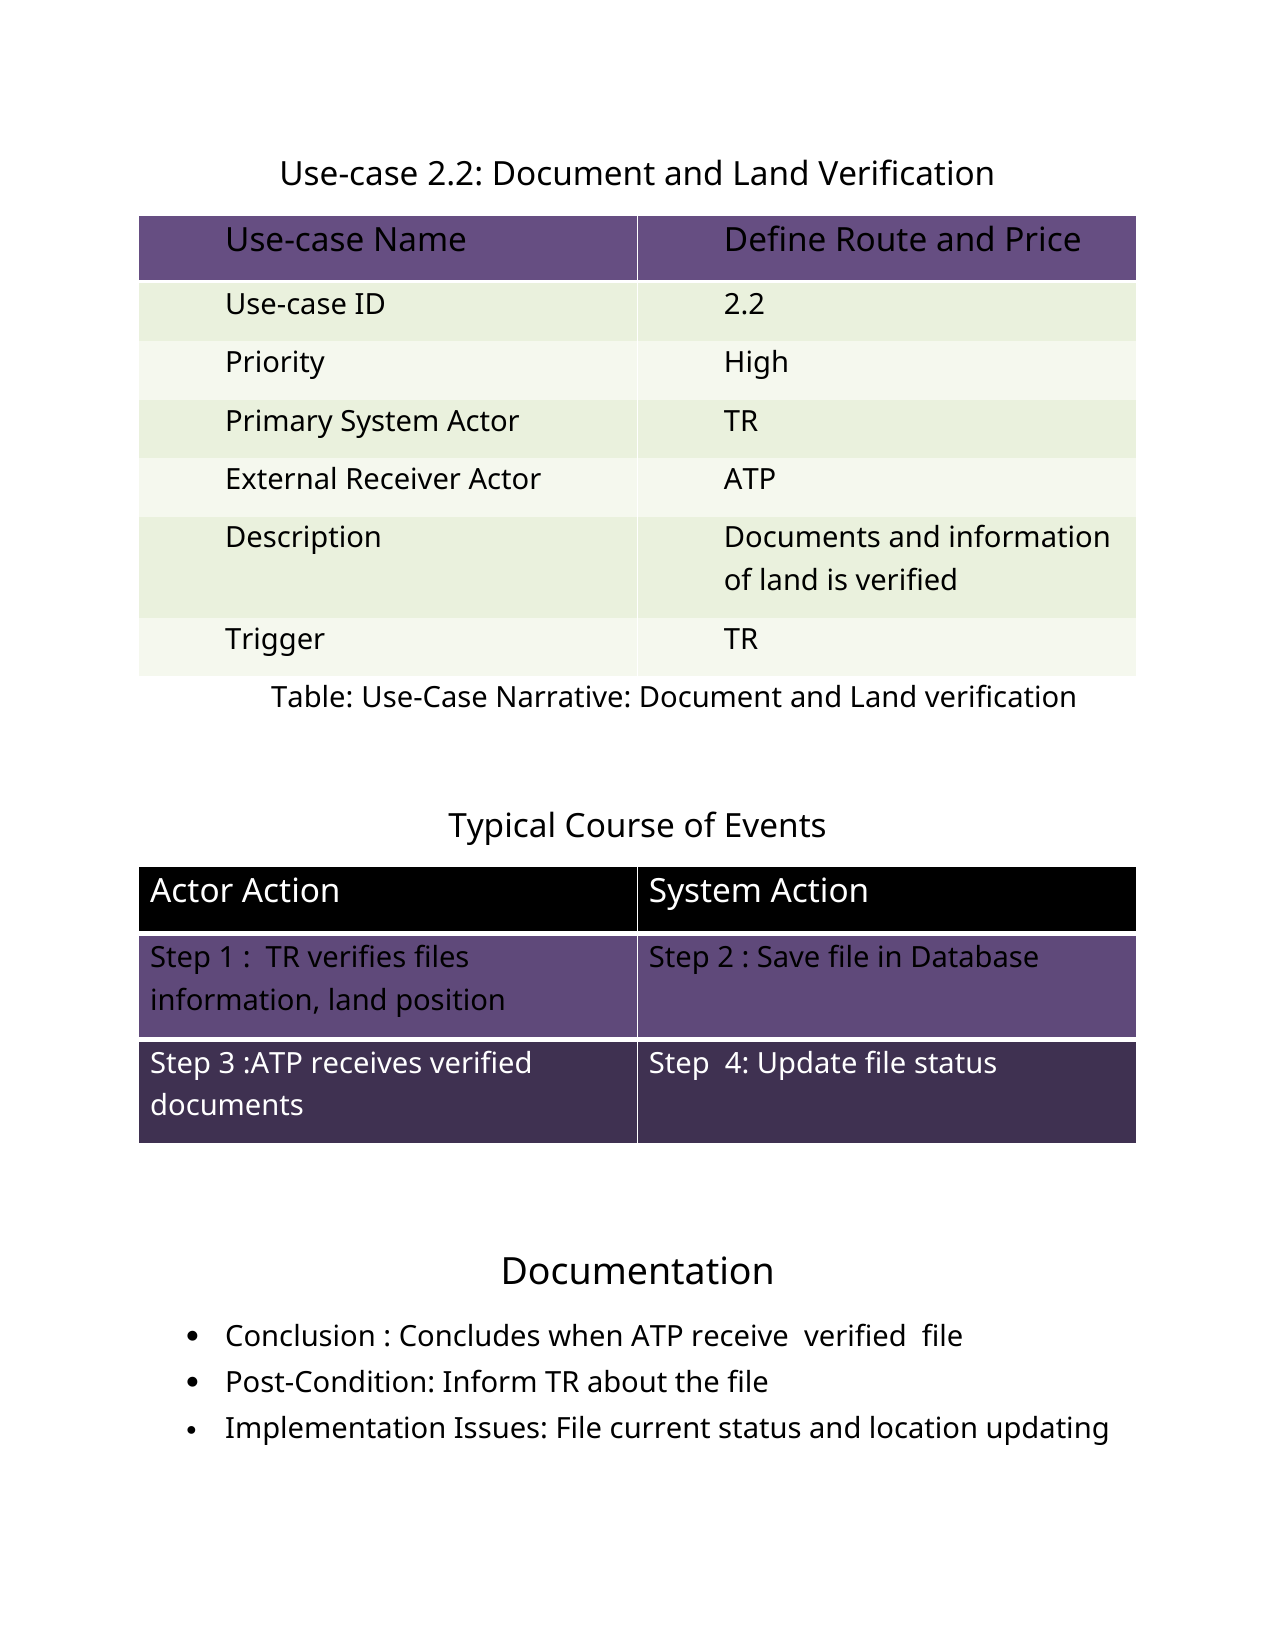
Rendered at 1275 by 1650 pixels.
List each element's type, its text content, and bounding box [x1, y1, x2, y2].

table_cell Description [139, 517, 637, 618]
table_cell Priority [139, 341, 637, 400]
table_cell High [638, 341, 1136, 400]
table_cell ATP [638, 458, 1136, 517]
table_cell External Receiver Actor [139, 458, 637, 517]
table_cell Documents and information of land is verified [638, 517, 1136, 618]
table_cell Trigger [139, 618, 637, 676]
table_cell Step 3 :ATP receives verified documents [139, 1042, 637, 1143]
text Use-case 2.2: Document and Land Verification [150, 150, 1125, 195]
table_cell Use-case ID [139, 283, 637, 341]
table_cell Step 1 : TR verifies files information, land position [139, 936, 637, 1037]
table_cell TR [638, 618, 1136, 676]
list Post-Condition: Inform TR about the file [187, 1361, 1125, 1401]
text Typical Course of Events [150, 801, 1125, 847]
text Table: Use-Case Narrative: Document and Land verification [150, 676, 1125, 716]
table_header Use-case Name [139, 216, 637, 280]
table_cell TR [638, 400, 1136, 458]
table_cell Primary System Actor [139, 400, 637, 458]
list Conclusion : Concludes when ATP receive verified file [187, 1316, 1125, 1355]
table_header Define Route and Price [638, 216, 1136, 280]
table_header System Action [638, 867, 1136, 931]
table_cell Step 4: Update file status [638, 1042, 1136, 1143]
table_cell Step 2 : Save file in Database [638, 936, 1136, 1037]
list Implementation Issues: File current status and location updating [187, 1407, 1125, 1447]
table_cell 2.2 [638, 283, 1136, 341]
text Documentation [150, 1244, 1125, 1295]
table_header Actor Action [139, 867, 637, 931]
